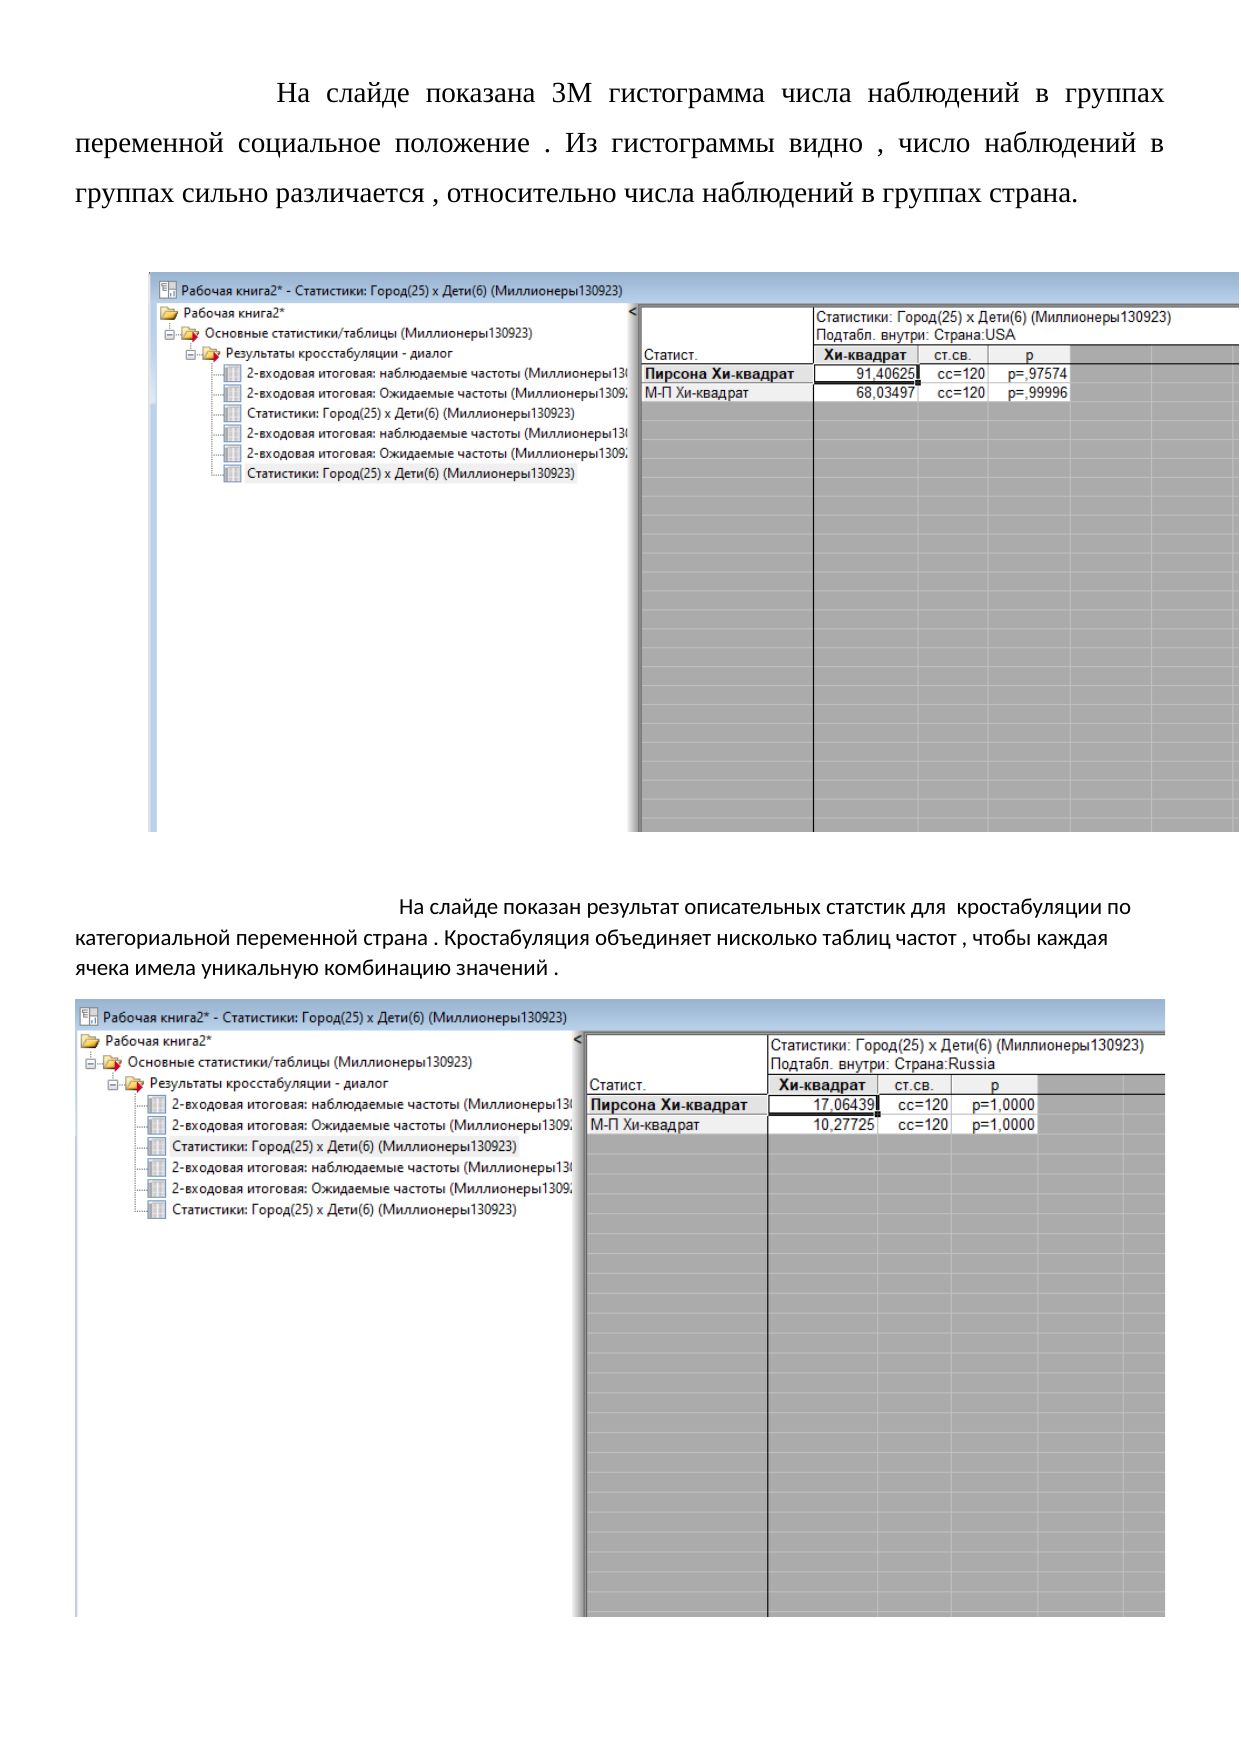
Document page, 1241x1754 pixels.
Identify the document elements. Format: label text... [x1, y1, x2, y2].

picture [148, 272, 1239, 832]
text На слайде показана 3M гистограмма числа наблюдений в группах переменной социальное положение . Из гистограммы видно , число наблюдений в группах сильно различается , относительно числа наблюдений в группах страна. [75, 75, 1165, 209]
picture [75, 999, 1166, 1617]
text На слайде показан результат описательных статстик для кростабуляции по категориальной переменной страна . Кростабуляция объединяет нисколько таблиц частот , чтобы каждая ячека имела уникальную комбинацию значений . [75, 892, 1165, 981]
